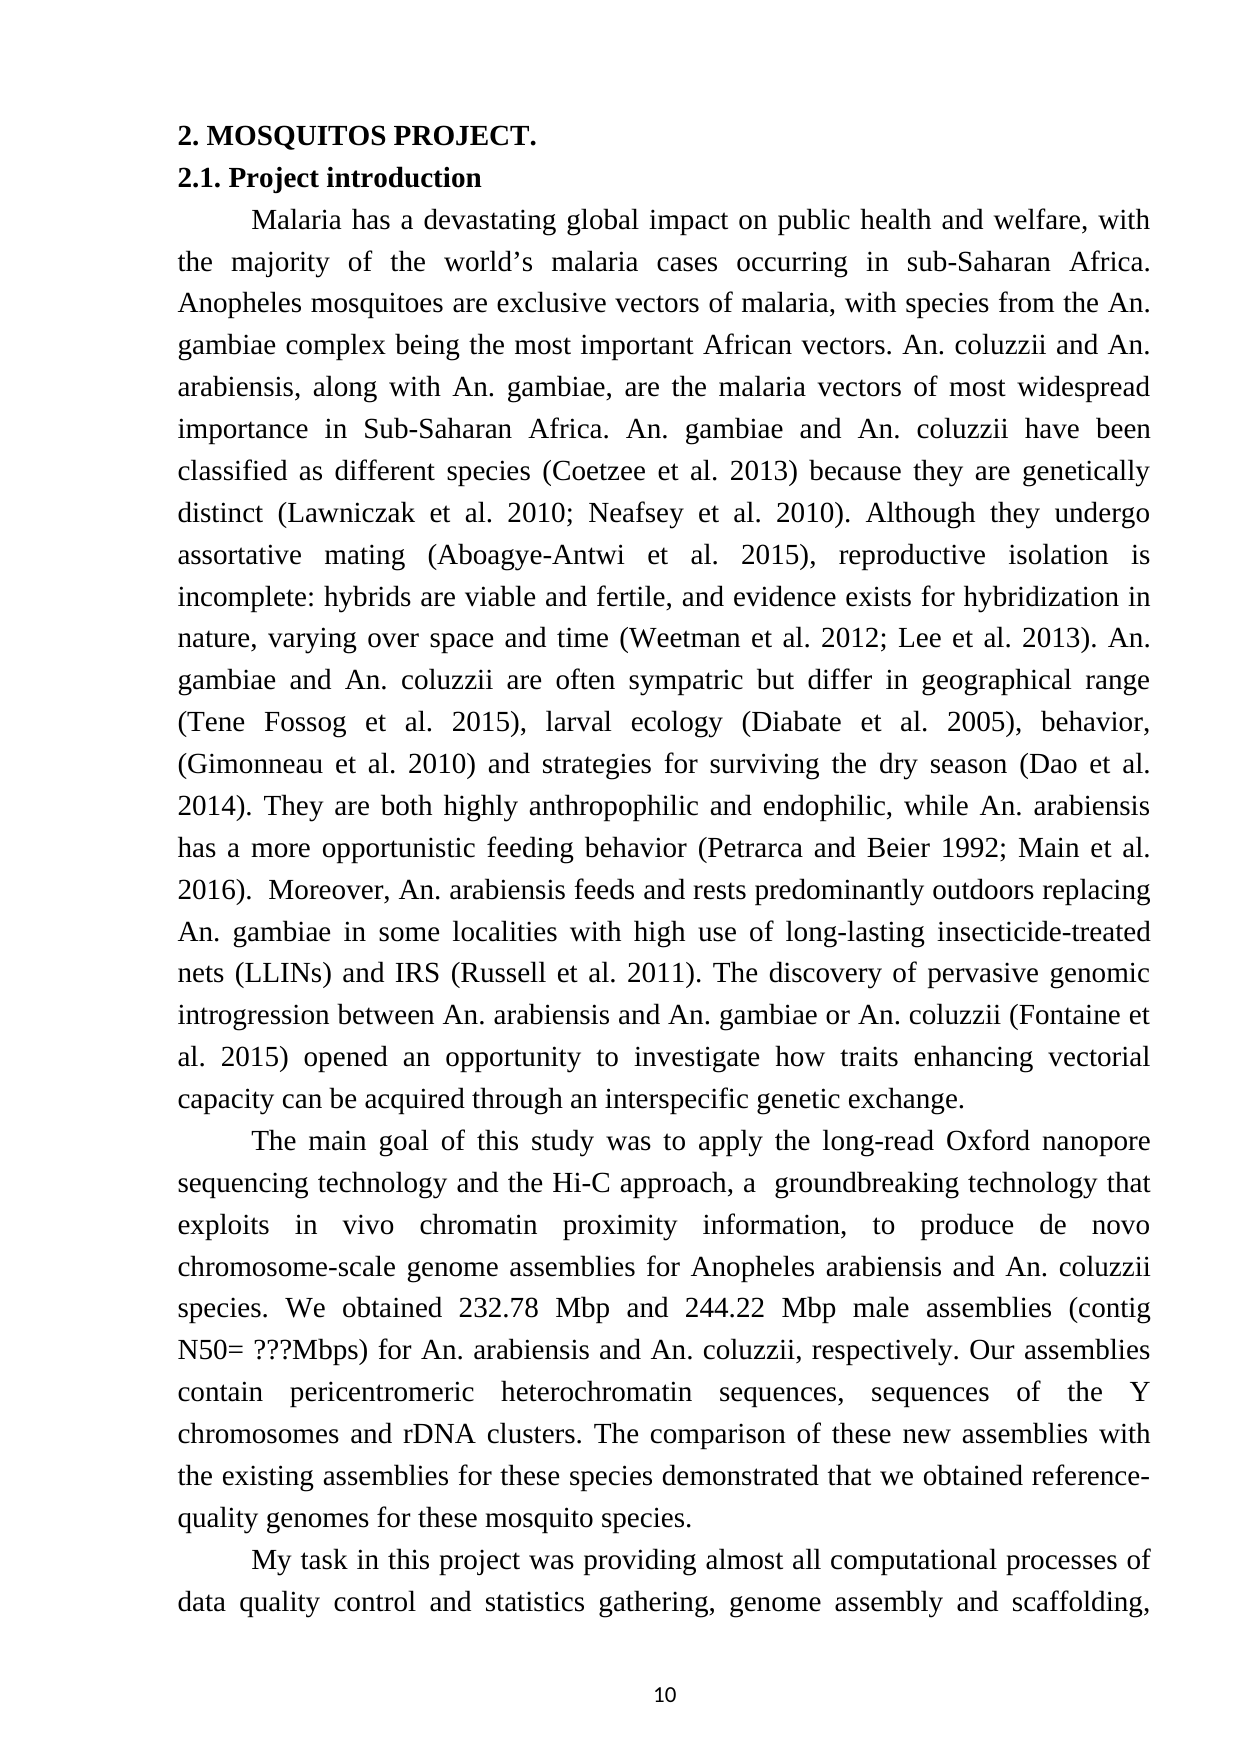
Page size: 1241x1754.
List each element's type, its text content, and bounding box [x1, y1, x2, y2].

text MOSQUITOS PROJECT. [177, 118, 1152, 152]
text The main goal of this study was to apply the long-read Oxford nanopore sequencing technology and the Hi-C approach, a groundbreaking technology that exploits in vivo chromatin proximity information, to produce de novo chromosome-scale genome assemblies for Anopheles arabiensis and An. coluzzii species. We obtained 232.78 Mbp and 244.22 Mbp male assemblies (contig N50= ???Mbps) for An. arabiensis and An. coluzzii, respectively. Our assemblies contain pericentromeric heterochromatin sequences, sequences of the Y chromosomes and rDNA clusters. The comparison of these new assemblies with the existing assemblies for these species demonstrated that we obtained reference-quality genomes for these mosquito species. [177, 1123, 1152, 1533]
text Malaria has a devastating global impact on public health and welfare, with the majority of the world’s malaria cases occurring in sub-Saharan Africa. Anopheles mosquitoes are exclusive vectors of malaria, with species from the An. gambiae complex being the most important African vectors. An. coluzzii and An. arabiensis, along with An. gambiae, are the malaria vectors of most widespread importance in Sub-Saharan Africa. An. gambiae and An. coluzzii have been classified as different species (Coetzee et al. 2013) because they are genetically distinct (Lawniczak et al. 2010; Neafsey et al. 2010). Although they undergo assortative mating (Aboagye-Antwi et al. 2015), reproductive isolation is incomplete: hybrids are viable and fertile, and evidence exists for hybridization in nature, varying over space and time (Weetman et al. 2012; Lee et al. 2013). An. gambiae and An. coluzzii are often sympatric but differ in geographical range (Tene Fossog et al. 2015), larval ecology (Diabate et al. 2005), behavior, (Gimonneau et al. 2010) and strategies for surviving the dry season (Dao et al. 2014). They are both highly anthropophilic and endophilic, while An. arabiensis has a more opportunistic feeding behavior (Petrarca and Beier 1992; Main et al. 2016). Moreover, An. arabiensis feeds and rests predominantly outdoors replacing An. gambiae in some localities with high use of long-lasting insecticide-treated nets (LLINs) and IRS (Russell et al. 2011). The discovery of pervasive genomic introgression between An. arabiensis and An. gambiae or An. coluzzii (Fontaine et al. 2015) opened an opportunity to investigate how traits enhancing vectorial capacity can be acquired through an interspecific genetic exchange. [177, 202, 1152, 1115]
text Project introduction [177, 160, 1152, 193]
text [177, 1542, 1152, 1617]
